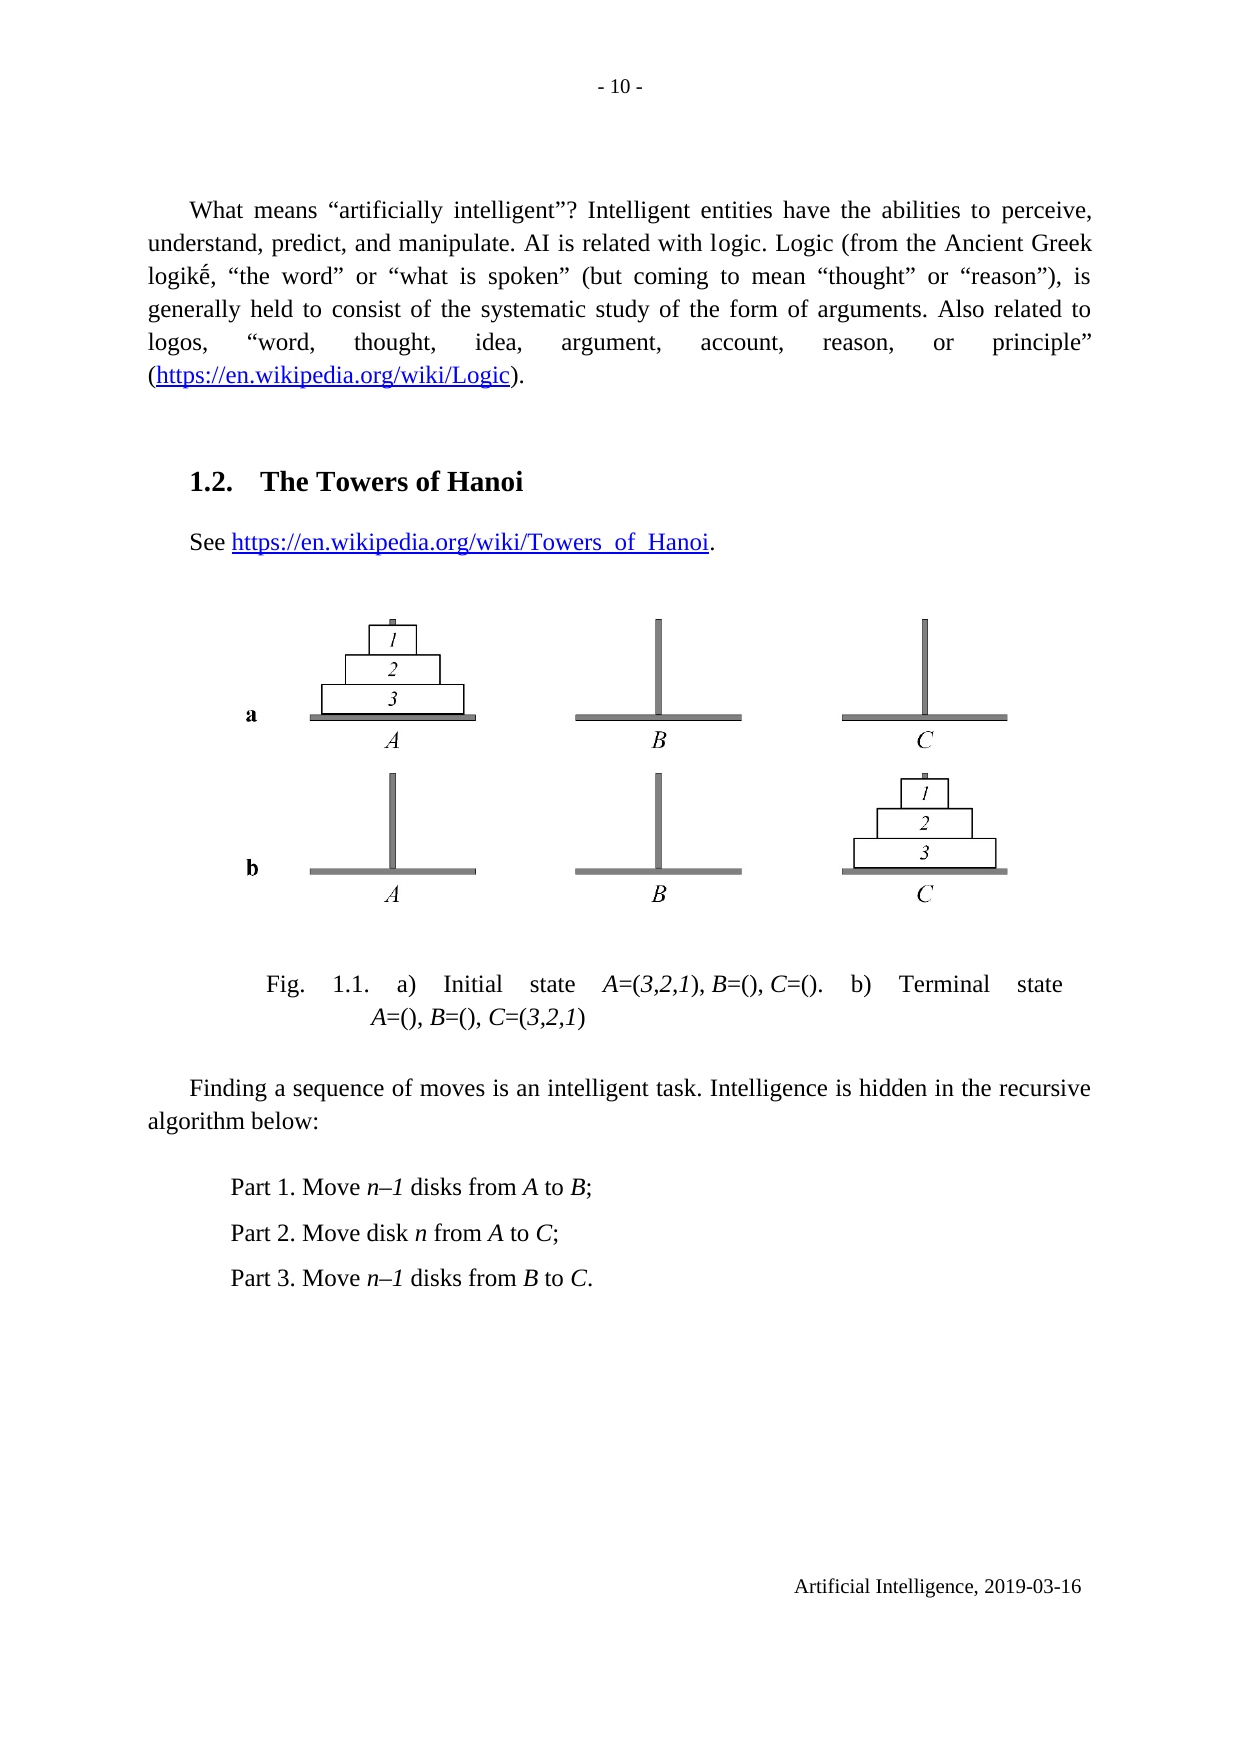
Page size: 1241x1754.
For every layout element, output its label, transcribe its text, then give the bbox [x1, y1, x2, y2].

text Part 3. Move n–1 disks from B to C. [189, 1263, 1092, 1292]
picture [232, 618, 1008, 920]
subtitle The Towers of Hanoi [189, 464, 1092, 497]
text Fig. 1.1. a) Initial state A=(3,2,1), B=(), C=(). b) Terminal state A=(), B=(), C=(3,2,1) [266, 969, 1063, 1031]
text Finding a sequence of moves is an intelligent task. Intelligence is hidden in the recursive algorithm below: [148, 1073, 1092, 1134]
text Part 1. Move n–1 disks from A to B; [189, 1172, 1092, 1201]
text What means “artificially intelligent”? Intelligent entities have the abilities to perceive, understand, predict, and manipulate. AI is related with logic. Logic (from the Ancient Greek logikḗ, “the word” or “what is spoken” (but coming to mean “thought” or “reason”), is generally held to consist of the systematic study of the form of arguments. Also related to logos, “word, thought, idea, argument, account, reason, or principle” (https://en.wikipedia.org/wiki/Logic). [148, 195, 1092, 389]
text Part 2. Move disk n from A to C; [189, 1218, 1092, 1246]
text See https://en.wikipedia.org/wiki/Towers_of_Hanoi. [148, 527, 1092, 556]
